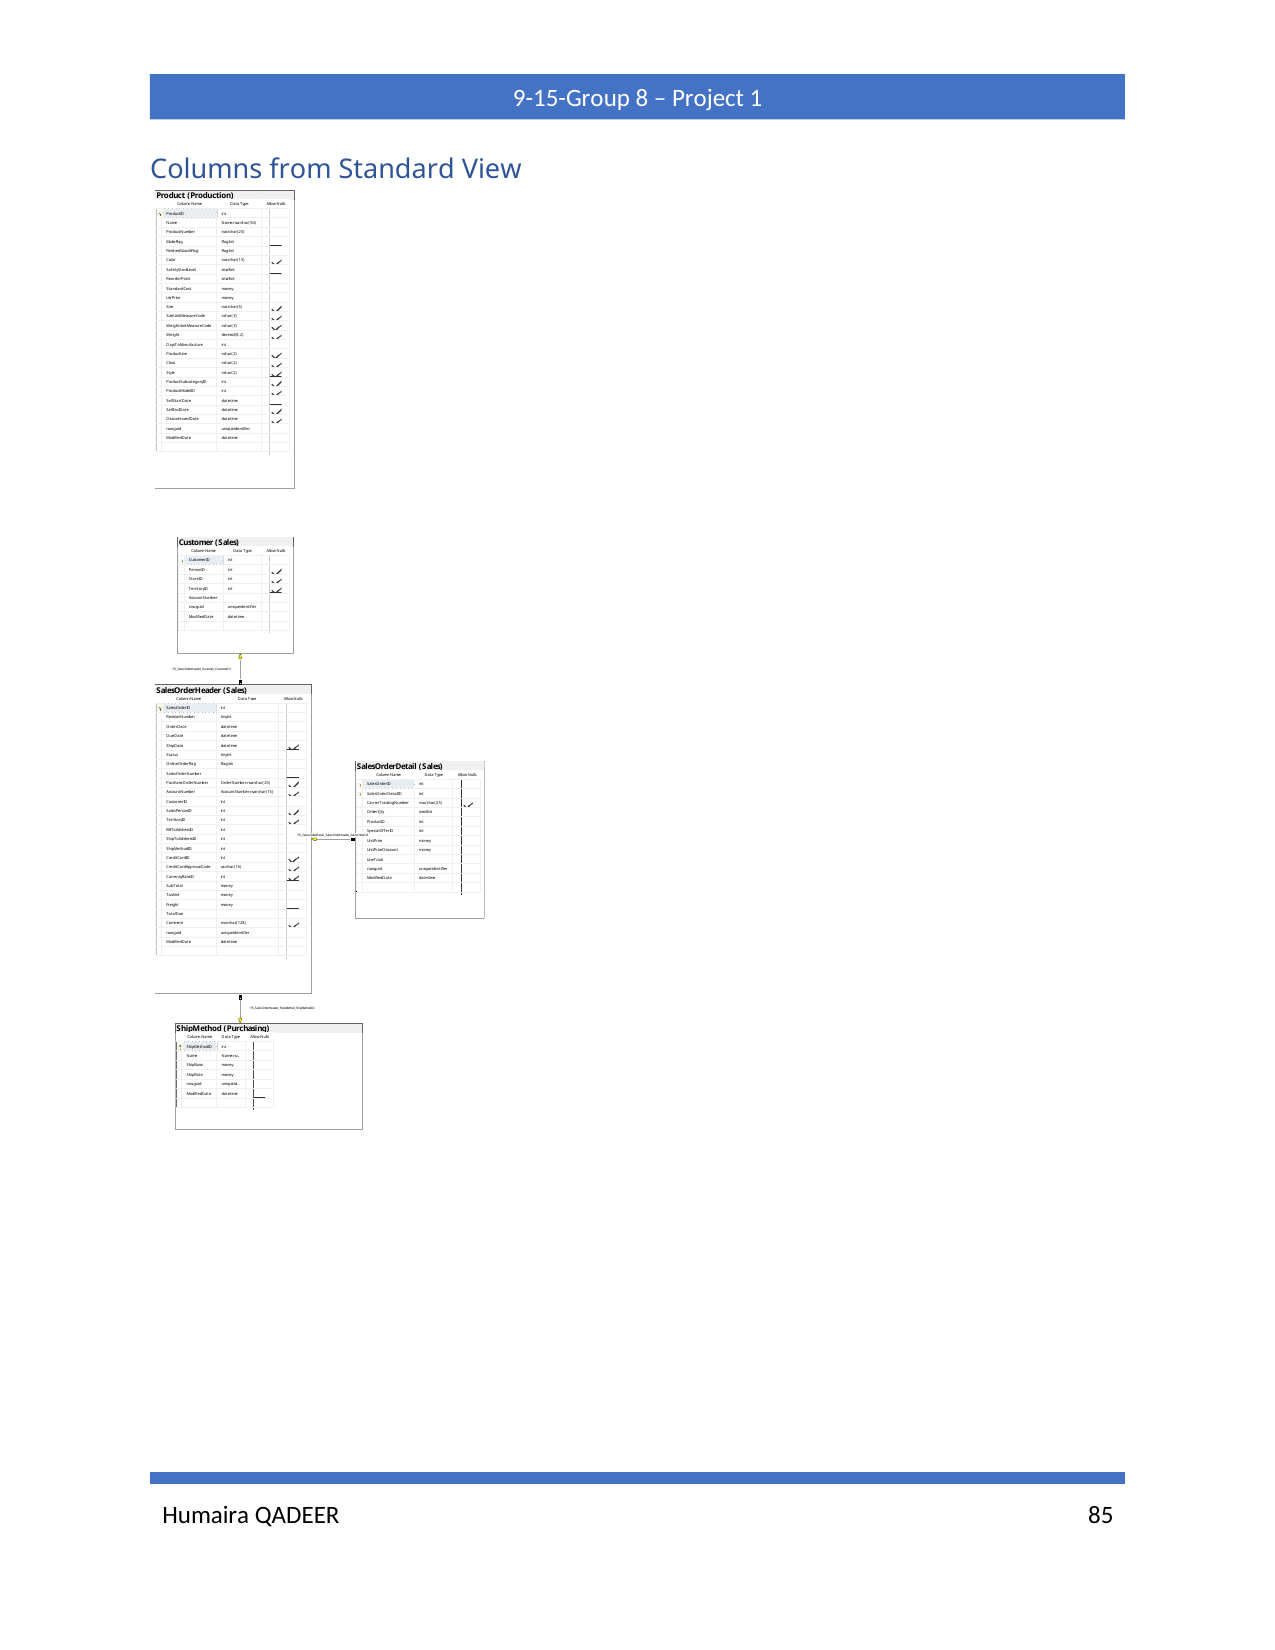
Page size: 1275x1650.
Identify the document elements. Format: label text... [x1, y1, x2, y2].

subtitle Columns from Standard View [150, 150, 1125, 187]
